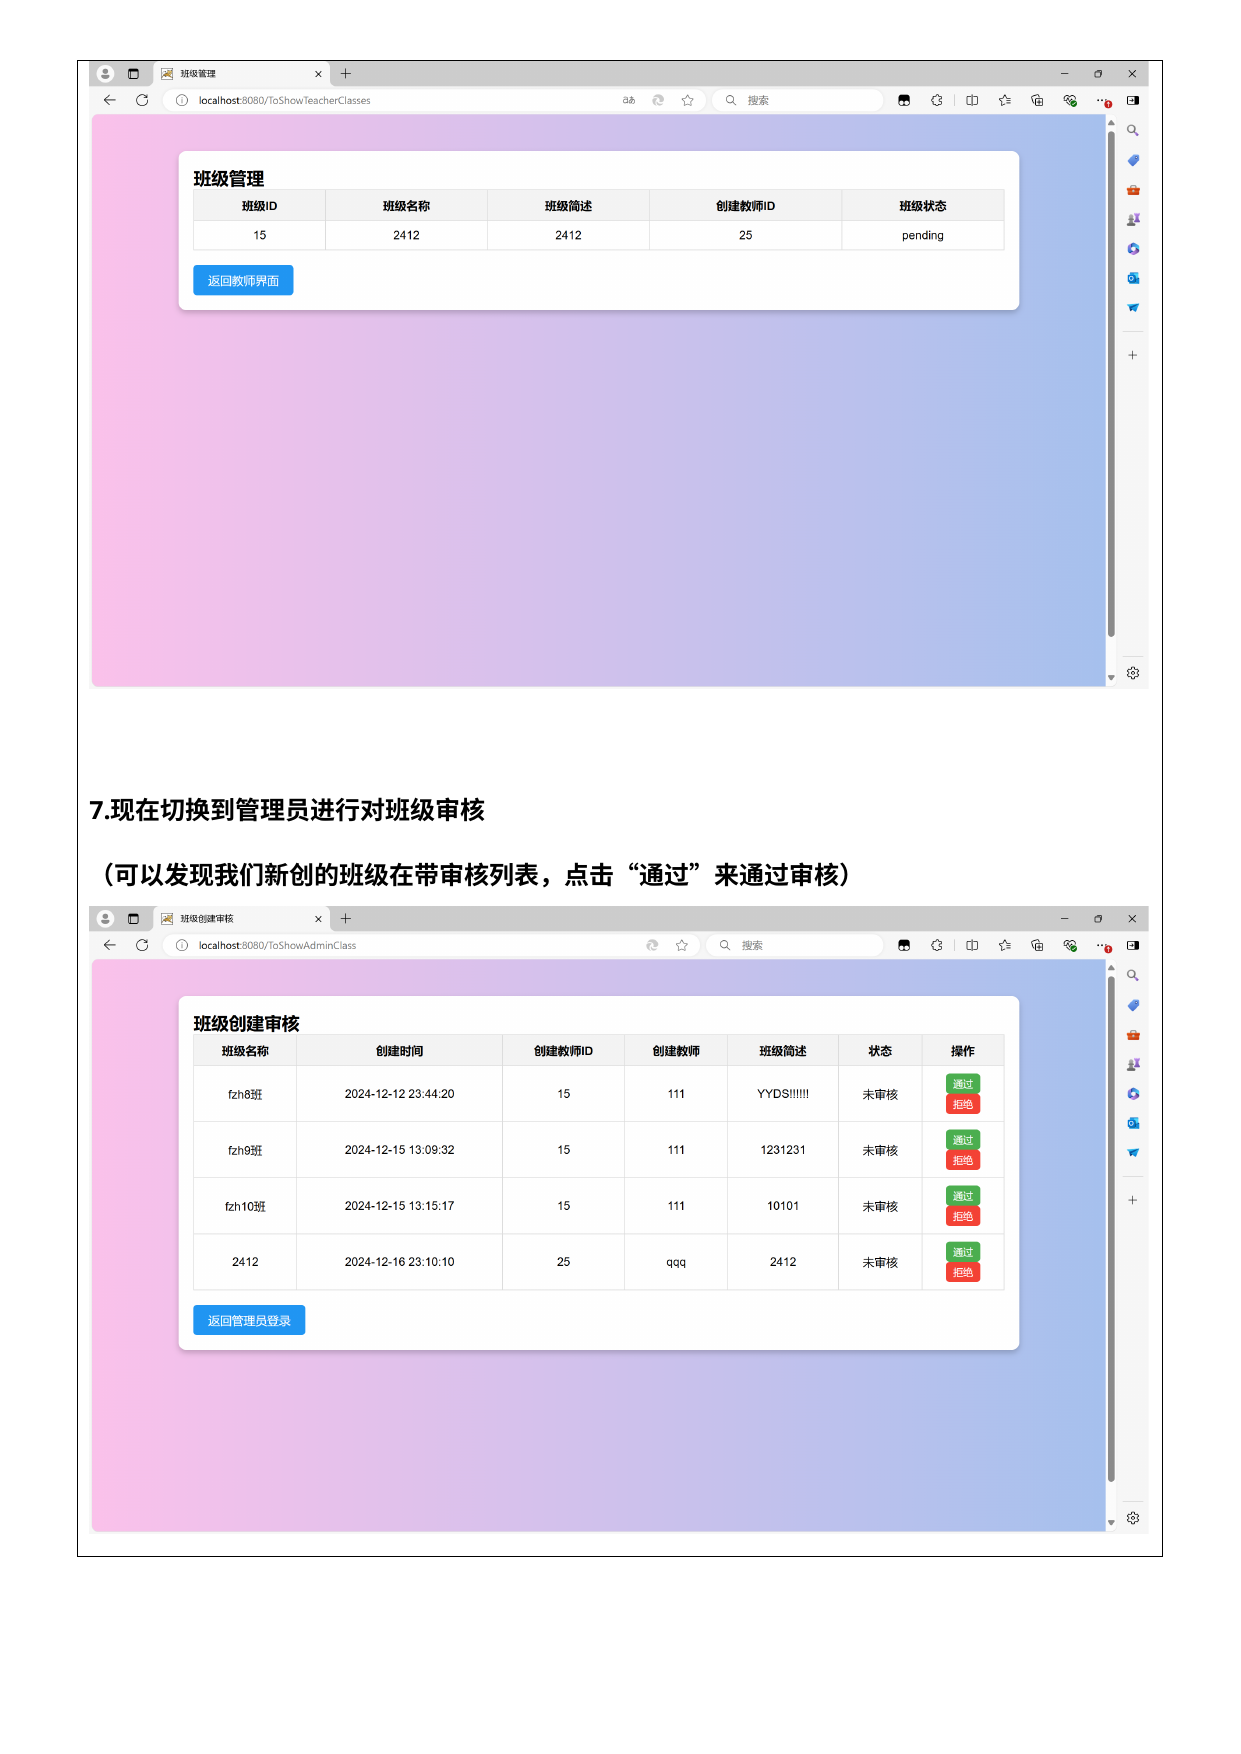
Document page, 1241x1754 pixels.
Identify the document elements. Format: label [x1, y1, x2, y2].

picture [89, 906, 1149, 1534]
picture [89, 61, 1149, 689]
table_cell [78, 61, 1162, 1556]
